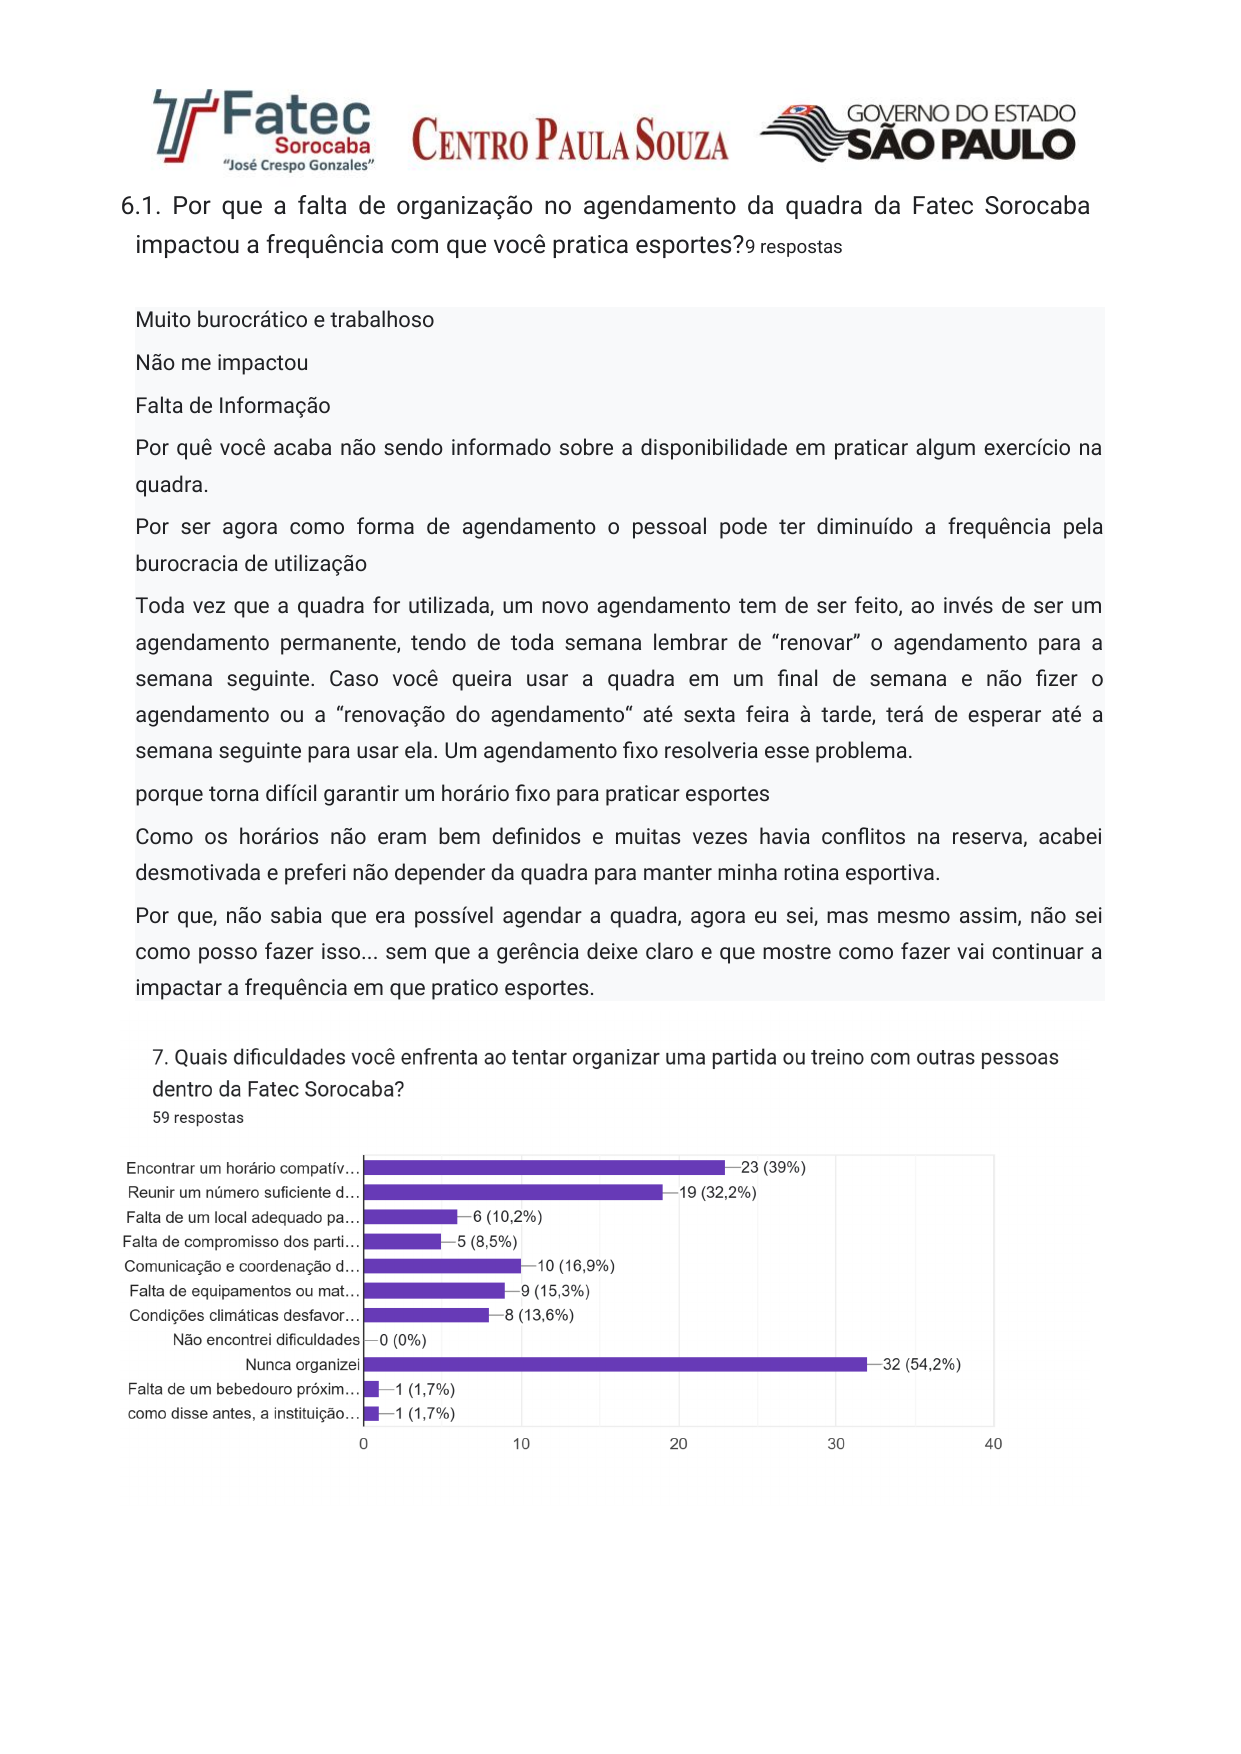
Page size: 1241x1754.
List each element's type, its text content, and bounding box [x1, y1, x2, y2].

text Falta de Informação [135, 393, 1105, 418]
text Por quê você acaba não sendo informado sobre a disponibilidade em praticar algum exercício na quadra. [135, 435, 1105, 497]
text 6.1. Por que a falta de organização no agendamento da quadra da Fatec Sorocaba impactou a frequência com que você pratica esportes?9 respostas [120, 191, 1092, 260]
text Não me impactou [135, 350, 1105, 376]
text Por ser agora como forma de agendamento o pessoal pode ter diminuído a frequência pela burocracia de utilização [135, 514, 1105, 576]
text Muito burocrático e trabalhoso [135, 307, 1105, 333]
text Toda vez que a quadra for utilizada, um novo agendamento tem de ser feito, ao invés de ser um agendamento permanente, tendo de toda semana lembrar de “renovar” o agendamento para a semana seguinte. Caso você queira usar a quadra em um final de semana e não fizer o agendamento ou a “renovação do agendamento“ até sexta feira à tarde, terá de esperar até a semana seguinte para usar ela. Um agendamento fixo resolveria esse problema. [135, 593, 1105, 764]
picture [120, 1011, 1091, 1506]
text porque torna difícil garantir um horário fixo para praticar esportes [135, 781, 1105, 807]
picture [135, 73, 1079, 191]
text Por que, não sabia que era possível agendar a quadra, agora eu sei, mas mesmo assim, não sei como posso fazer isso... sem que a gerência deixe claro e que mostre como fazer vai continuar a impactar a frequência em que pratico esportes. [135, 903, 1105, 1001]
text Como os horários não eram bem definidos e muitas vezes havia conflitos na reserva, acabei desmotivada e preferi não depender da quadra para manter minha rotina esportiva. [135, 824, 1105, 886]
